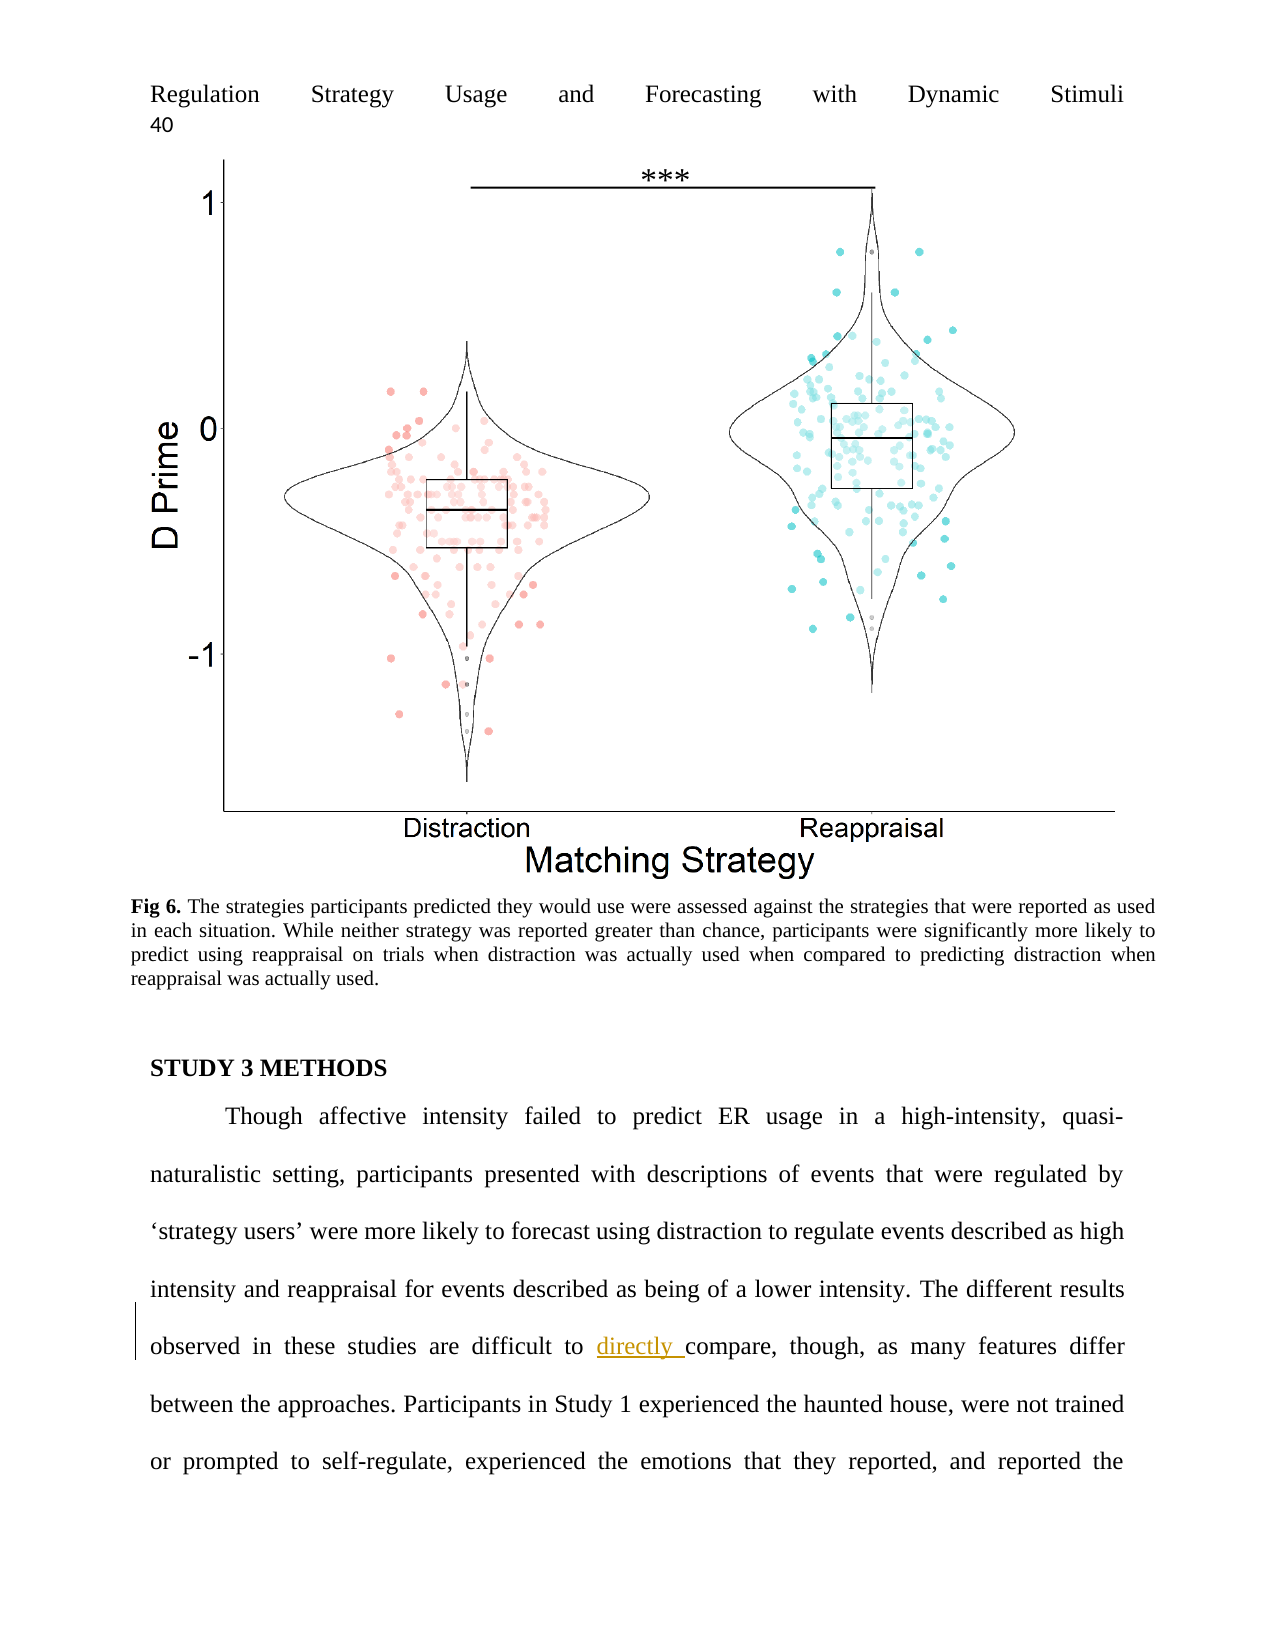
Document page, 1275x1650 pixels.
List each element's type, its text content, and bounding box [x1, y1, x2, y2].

text STUDY 3 METHODS [150, 1053, 1125, 1082]
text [150, 1101, 1125, 1475]
picture [145, 153, 1121, 885]
